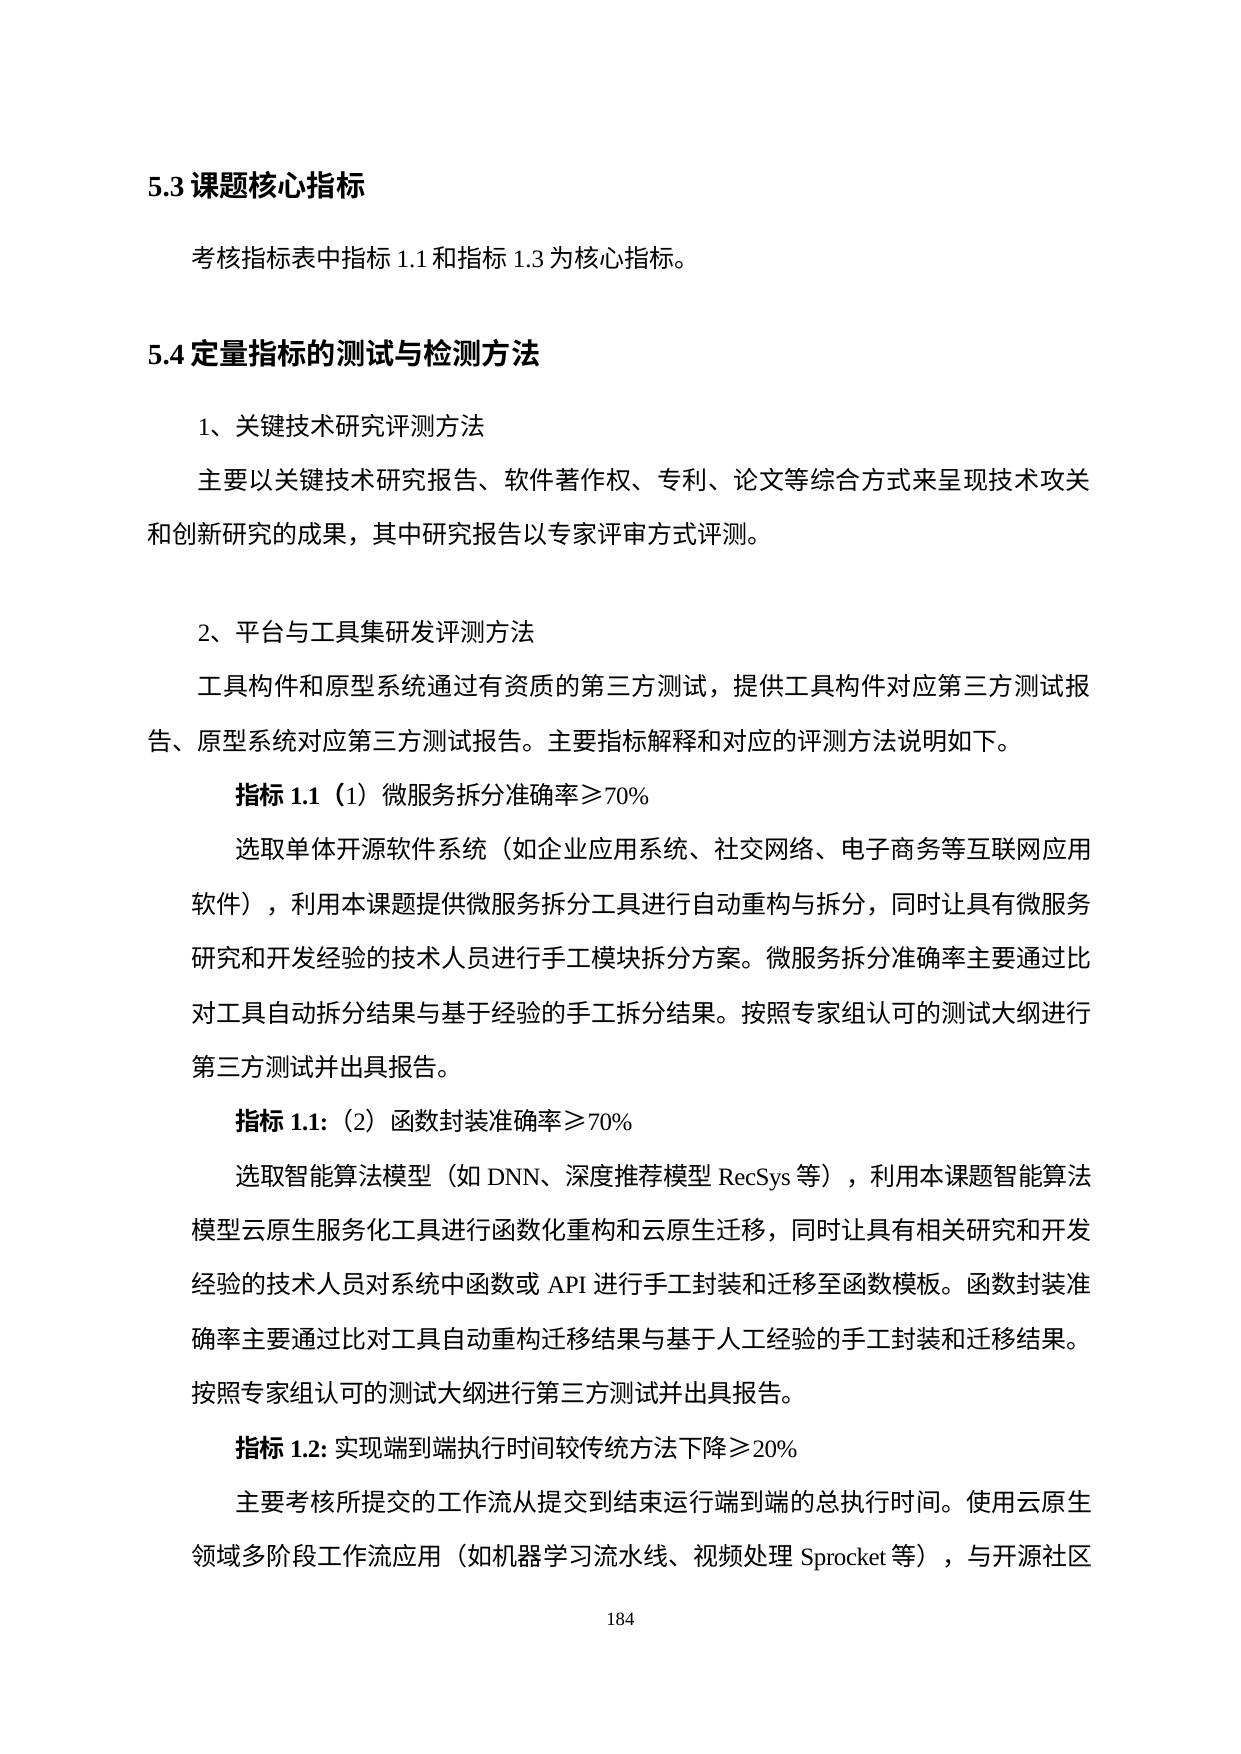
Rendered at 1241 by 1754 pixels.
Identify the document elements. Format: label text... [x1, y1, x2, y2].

text 1、关键技术研究评测方法 [148, 406, 1092, 442]
text 选取智能算法模型（如DNN、深度推荐模型RecSys 等），利用本课题智能算法模型云原生服务化工具进行函数化重构和云原生迁移，同时让具有相关研究和开发经验的技术人员对系统中函数或 API 进行手工封装和迁移至函数模板。函数封装准确率主要通过比对工具自动重构迁移结果与基于人工经验的手工封装和迁移结果。按照专家组认可的测试大纲进行第三方测试并出具报告。 [191, 1156, 1092, 1410]
text 指标1.1:（2）函数封装准确率≥70% [191, 1102, 1092, 1138]
subtitle 5.4定量指标的测试与检测方法 [148, 330, 1092, 373]
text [191, 1482, 1092, 1573]
text 考核指标表中指标1.1和指标1.3为核心指标。 [148, 238, 1092, 275]
text 指标1.2: 实现端到端执行时间较传统方法下降≥20% [191, 1428, 1092, 1464]
text 工具构件和原型系统通过有资质的第三方测试，提供工具构件对应第三方测试报告、原型系统对应第三方测试报告。主要指标解释和对应的评测方法说明如下。 [148, 667, 1092, 757]
subtitle 5.3课题核心指标 [148, 162, 1092, 205]
text 2、平台与工具集研发评测方法 [148, 612, 1092, 649]
text 指标1.1（1）微服务拆分准确率≥70% [191, 776, 1092, 812]
text 选取单体开源软件系统（如企业应用系统、社交网络、电子商务等互联网应用软件），利用本课题提供微服务拆分工具进行自动重构与拆分，同时让具有微服务研究和开发经验的技术人员进行手工模块拆分方案。微服务拆分准确率主要通过比对工具自动拆分结果与基于经验的手工拆分结果。按照专家组认可的测试大纲进行第三方测试并出具报告。 [191, 830, 1092, 1084]
text 主要以关键技术研究报告、软件著作权、专利、论文等综合方式来呈现技术攻关和创新研究的成果，其中研究报告以专家评审方式评测。 [148, 461, 1092, 551]
